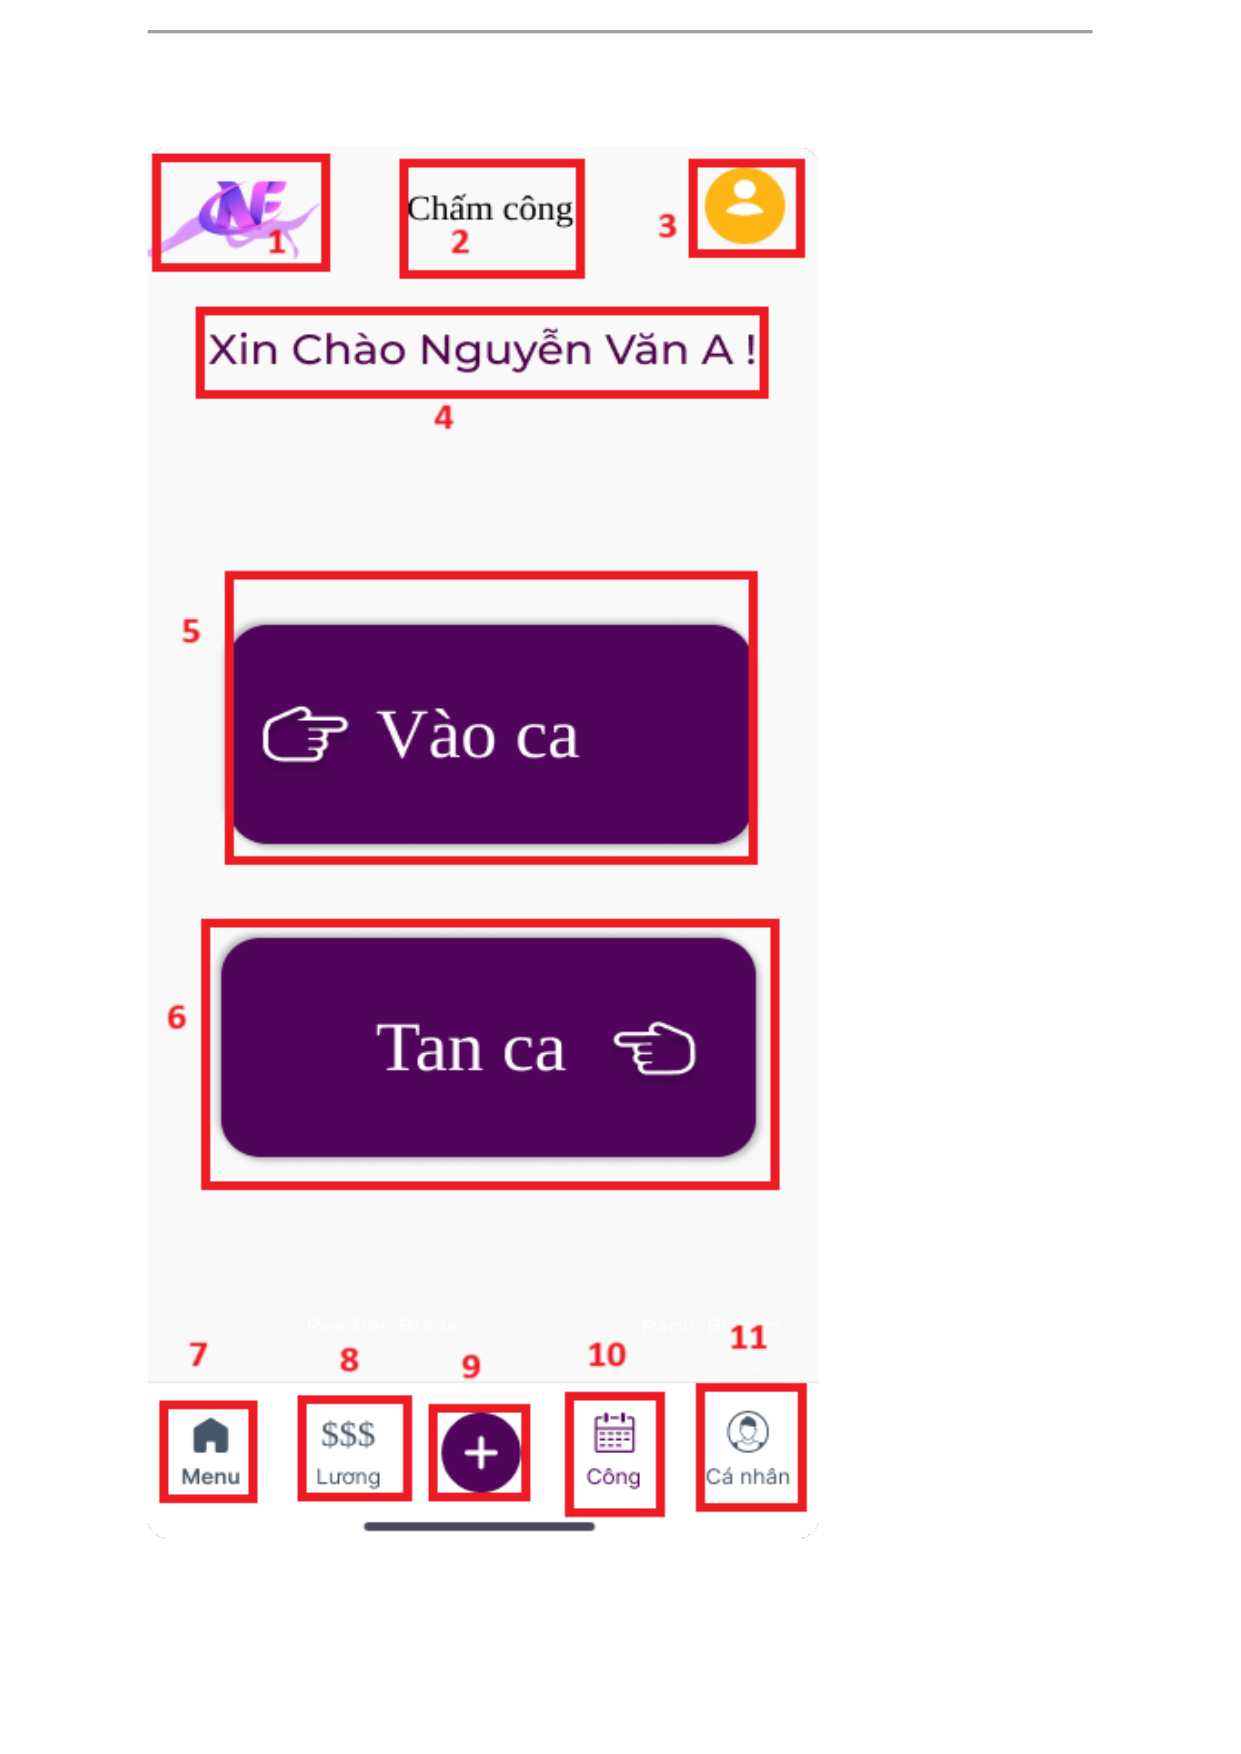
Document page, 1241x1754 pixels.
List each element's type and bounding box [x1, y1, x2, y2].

picture [147, 147, 820, 1540]
